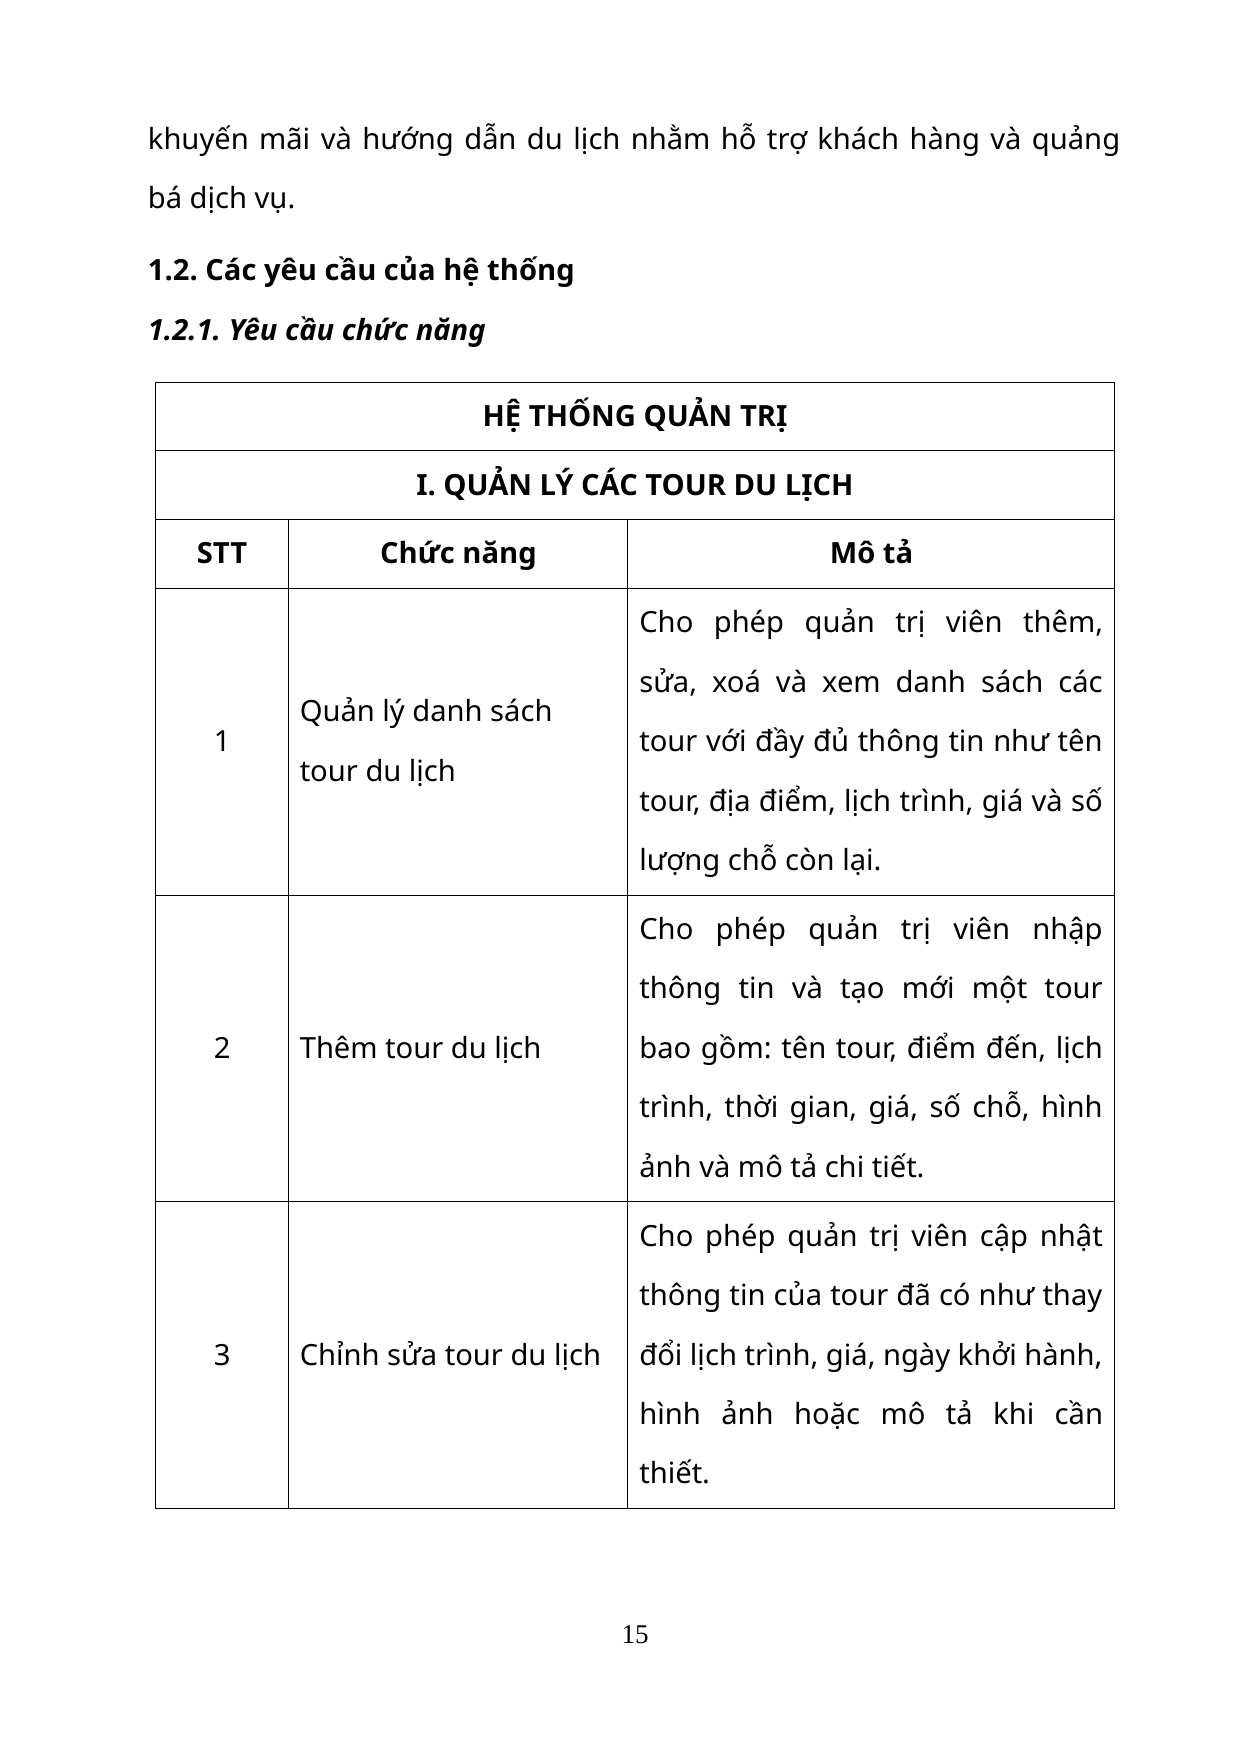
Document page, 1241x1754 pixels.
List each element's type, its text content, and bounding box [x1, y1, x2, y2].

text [148, 118, 1122, 217]
table_cell Chỉnh sửa tour du lịch [289, 1202, 627, 1508]
table_cell 3 [156, 1202, 288, 1508]
table_cell Chức năng [289, 520, 627, 588]
table_cell Thêm tour du lịch [289, 896, 627, 1201]
table_cell Quản lý danh sách tour du lịch [289, 589, 627, 894]
table_cell STT [156, 520, 288, 588]
table_cell Cho phép quản trị viên thêm, sửa, xoá và xem danh sách các tour với đầy đủ thông tin như tên tour, địa điểm, lịch trình, giá và số lượng chỗ còn lại. [628, 589, 1114, 894]
subtitle 1.2.1. Yêu cầu chức năng [148, 310, 1122, 349]
table_cell I. QUẢN LÝ CÁC TOUR DU LỊCH [156, 451, 1114, 519]
table_header HỆ THỐNG QUẢN TRỊ [156, 383, 1114, 450]
table_cell Cho phép quản trị viên nhập thông tin và tạo mới một tour bao gồm: tên tour, điểm đến, lịch trình, thời gian, giá, số chỗ, hình ảnh và mô tả chi tiết. [628, 896, 1114, 1201]
table_cell 1 [156, 589, 288, 894]
table_cell Mô tả [628, 520, 1114, 588]
subtitle 1.2. Các yêu cầu của hệ thống [148, 249, 1122, 289]
table_cell Cho phép quản trị viên cập nhật thông tin của tour đã có như thay đổi lịch trình, giá, ngày khởi hành, hình ảnh hoặc mô tả khi cần thiết. [628, 1202, 1114, 1508]
table_cell 2 [156, 896, 288, 1201]
